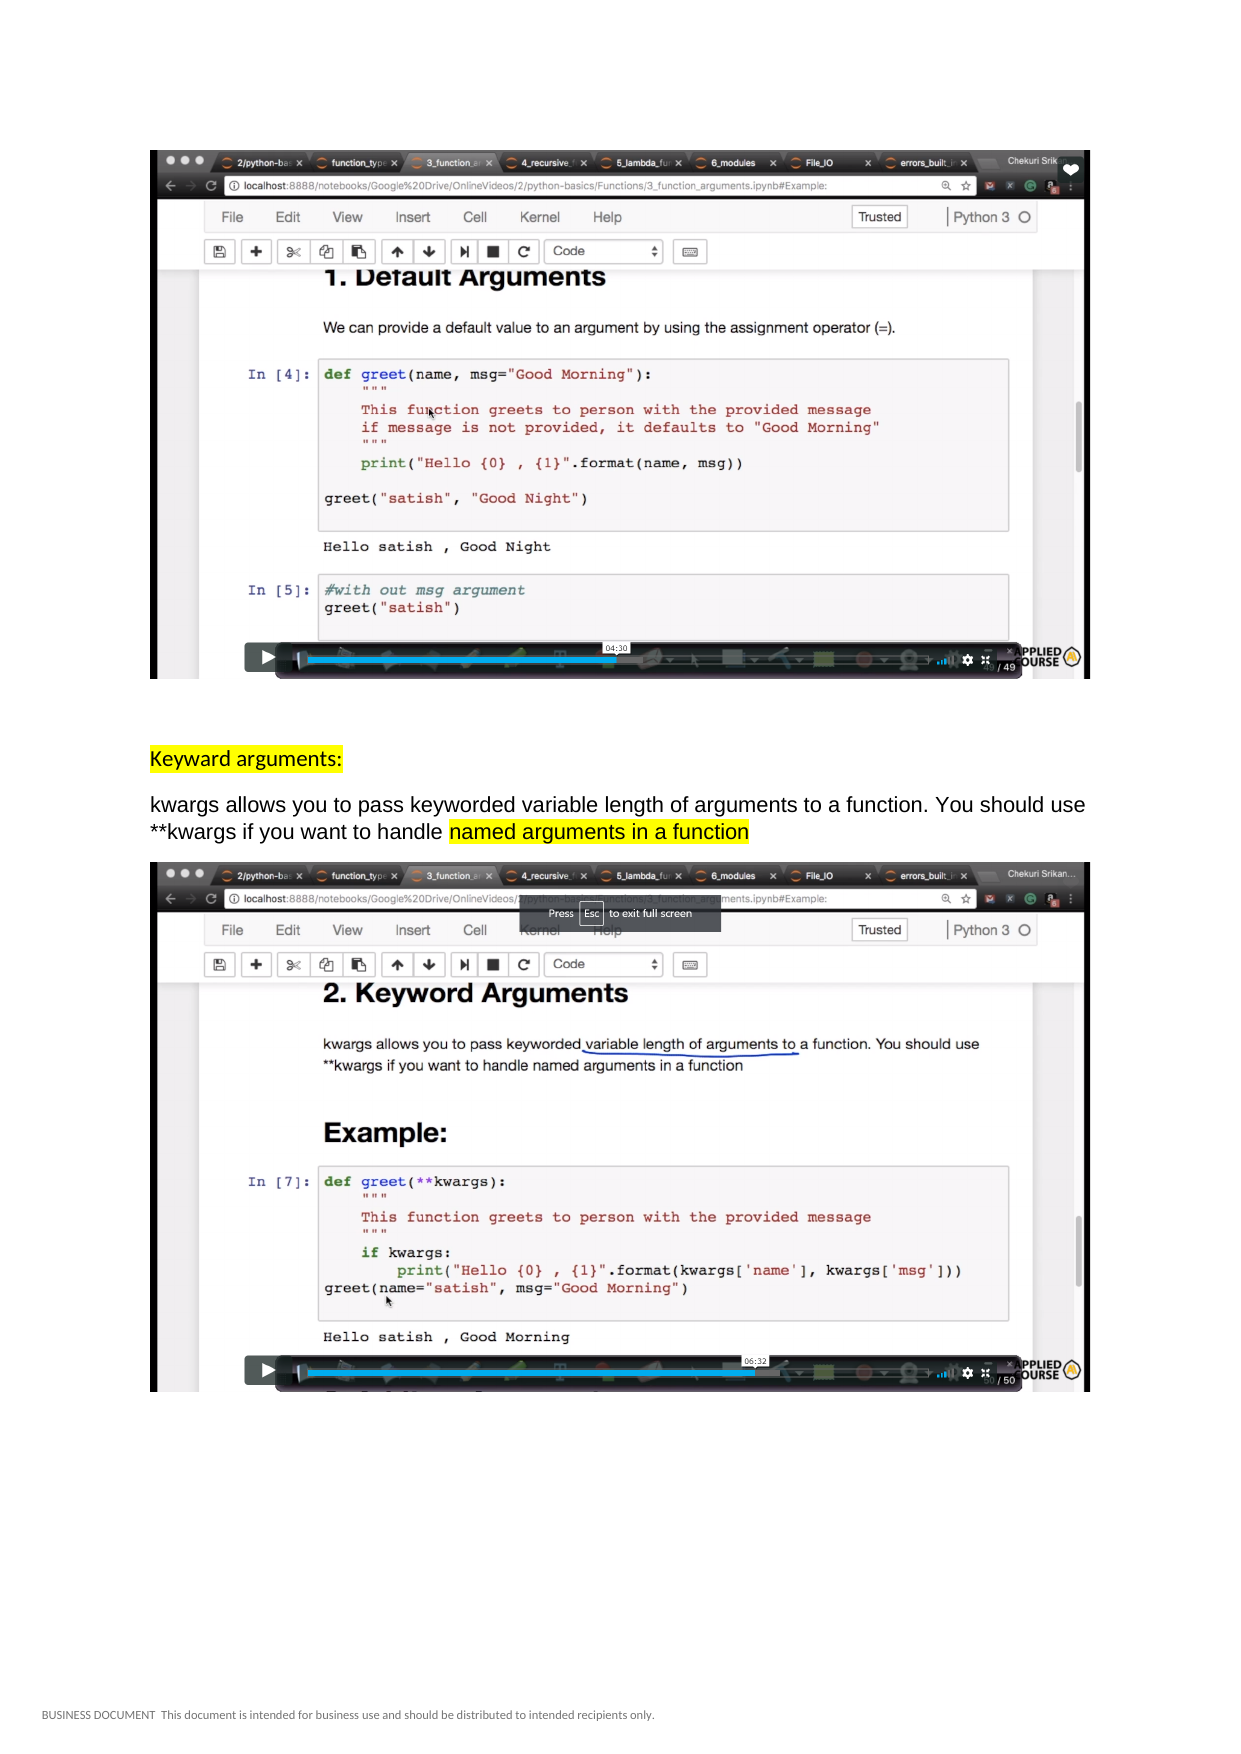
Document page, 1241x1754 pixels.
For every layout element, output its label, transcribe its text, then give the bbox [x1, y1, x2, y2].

picture [150, 862, 1091, 1392]
text kwargs allows you to pass keyworded variable length of arguments to a function. You should use **kwargs if you want to handle named arguments in a function [150, 791, 1090, 844]
picture [150, 150, 1091, 679]
text Keyward arguments: [150, 744, 1090, 773]
